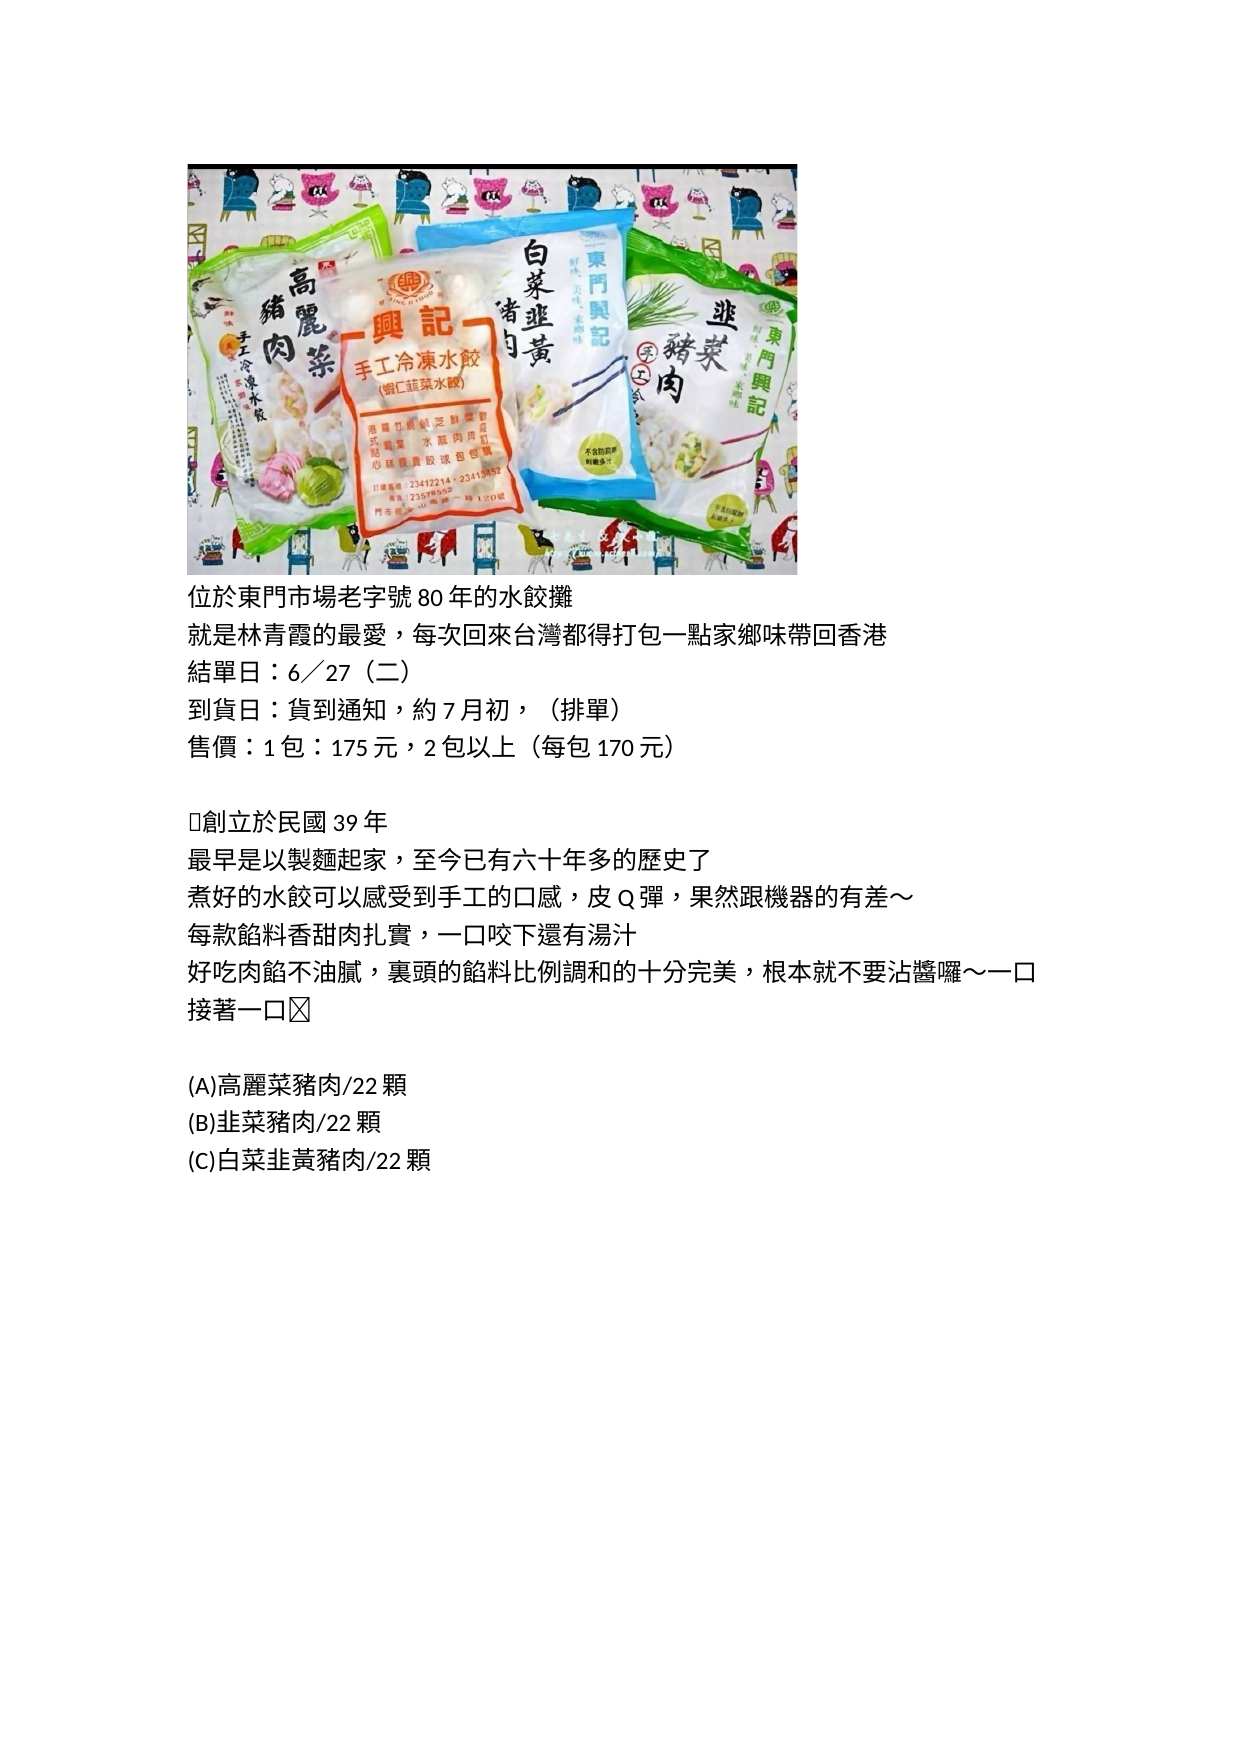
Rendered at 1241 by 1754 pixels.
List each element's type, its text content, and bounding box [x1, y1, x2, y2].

text 結單日：6／27（二） [187, 652, 1053, 689]
text 位於東門市場老字號80年的水餃攤 [187, 577, 1053, 614]
text (B)韭菜豬肉/22顆 [187, 1102, 1053, 1139]
text 最早是以製麵起家，至今已有六十年多的歷史了 [187, 839, 1053, 877]
text 售價：1包：175元，2包以上（每包170元） [187, 727, 1053, 764]
text 到貨日：貨到通知，約7月初，（排單） [187, 689, 1053, 727]
picture [187, 164, 798, 575]
text (C)白菜韭黃豬肉/22顆 [187, 1139, 1053, 1177]
text 煮好的水餃可以感受到手工的口感，皮Q彈，果然跟機器的有差～ [187, 877, 1053, 914]
text 📢創立於民國39年 [187, 802, 1053, 839]
text 每款餡料香甜肉扎實，一口咬下還有湯汁 [187, 914, 1053, 952]
text (A)高麗菜豬肉/22顆 [187, 1064, 1053, 1102]
text 好吃肉餡不油膩，裏頭的餡料比例調和的十分完美，根本就不要沾醬囉～一口接著一口🤤 [187, 952, 1053, 1027]
text 就是林青霞的最愛，每次回來台灣都得打包一點家鄉味帶回香港 [187, 614, 1053, 652]
